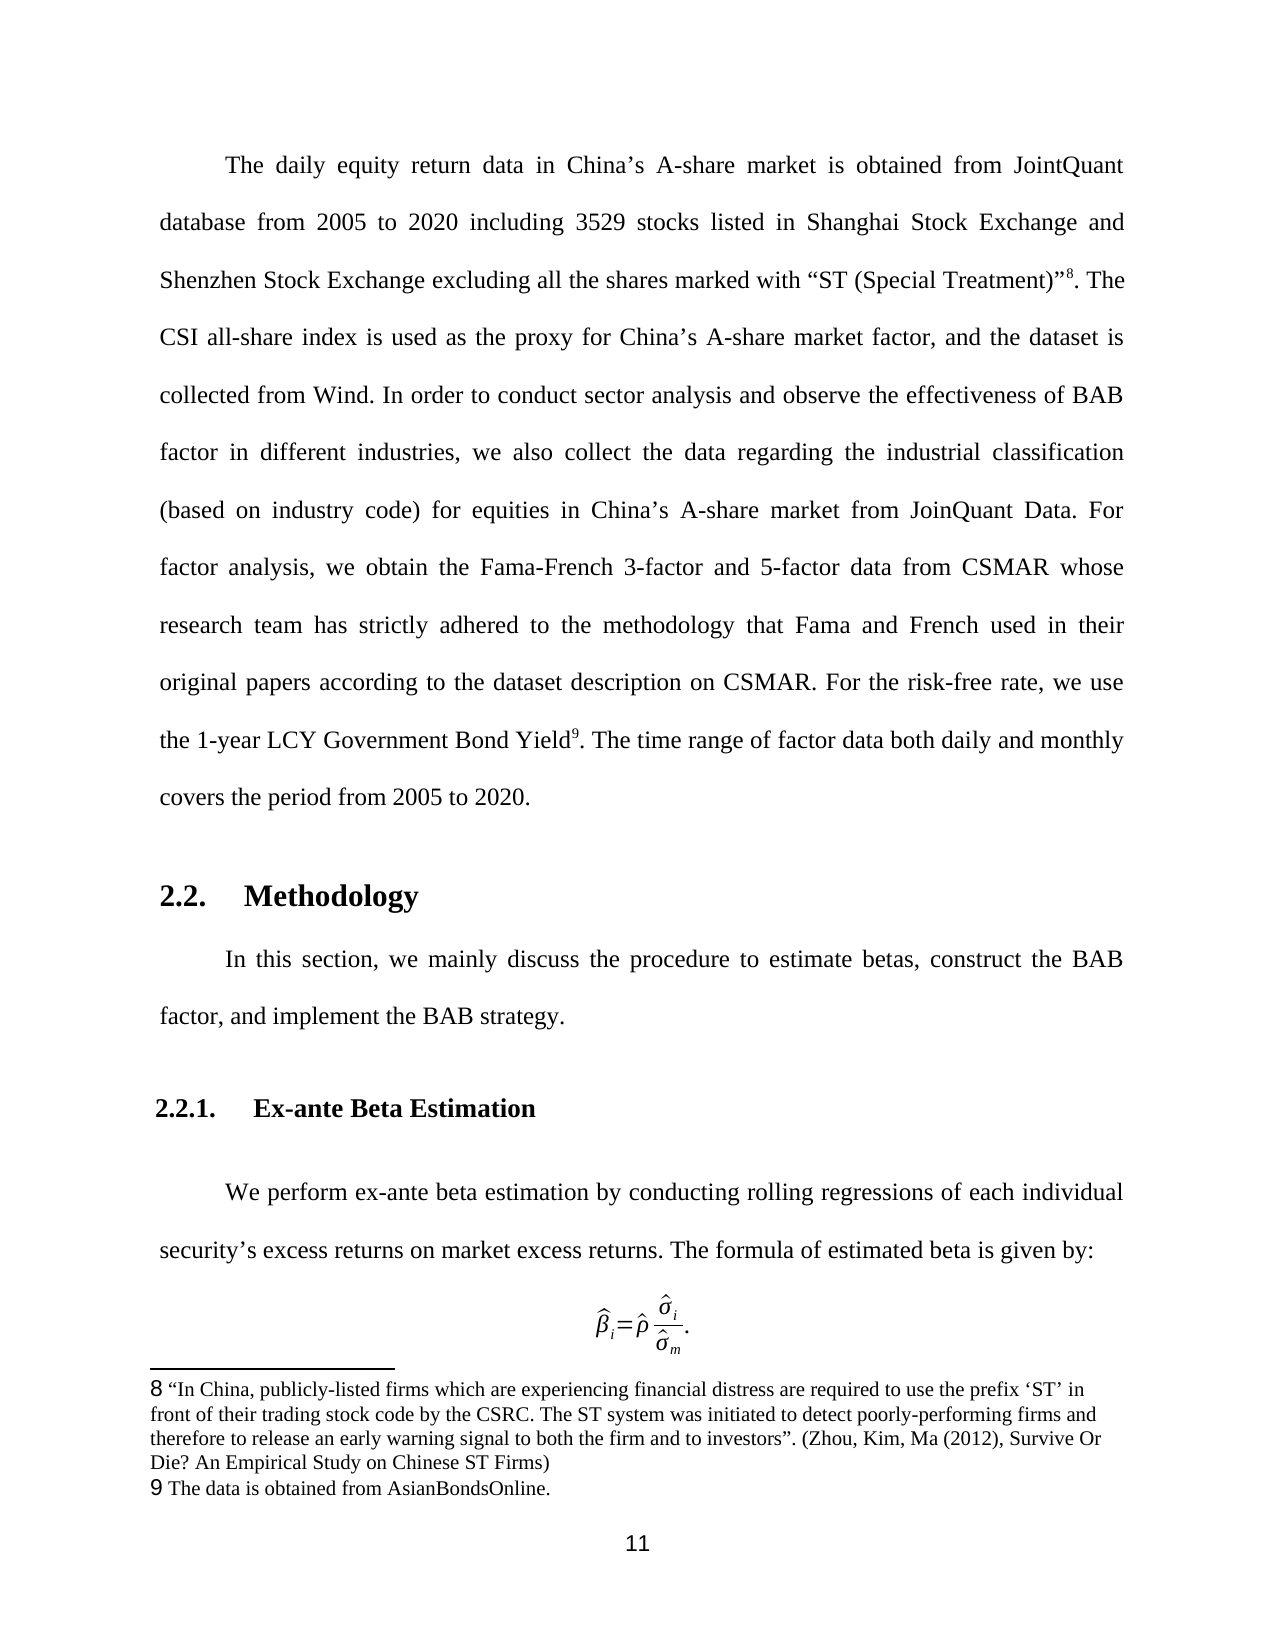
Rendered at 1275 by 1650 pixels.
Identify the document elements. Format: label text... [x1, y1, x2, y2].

text In this section, we mainly discuss the procedure to estimate betas, construct the BAB factor, and implement the BAB strategy. [159, 944, 1125, 1030]
text We perform ex-ante beta estimation by conducting rolling regressions of each individual security’s excess returns on market excess returns. The formula of estimated beta is given by: [159, 1177, 1125, 1264]
subtitle Methodology [206, 877, 1125, 913]
text The daily equity return data in China’s A-share market is obtained from JointQuant database from 2005 to 2020 including 3529 stocks listed in Shanghai Stock Exchange and Shenzhen Stock Exchange excluding all the shares marked with “ST (Special Treatment)”. The CSI all-share index is used as the proxy for China’s A-share market factor, and the dataset is collected from Wind. In order to conduct sector analysis and observe the effectiveness of BAB factor in different industries, we also collect the data regarding the industrial classification (based on industry code) for equities in China’s A-share market from JoinQuant Data. For factor analysis, we obtain the Fama-French 3-factor and 5-factor data from CSMAR whose research team has strictly adhered to the methodology that Fama and French used in their original papers according to the dataset description on CSMAR. For the risk-free rate, we use the 1-year LCY Government Bond Yield. The time range of factor data both daily and monthly covers the period from 2005 to 2020. [159, 150, 1125, 811]
subtitle Ex-ante Beta Estimation [216, 1092, 1125, 1123]
text . [159, 1292, 1125, 1359]
